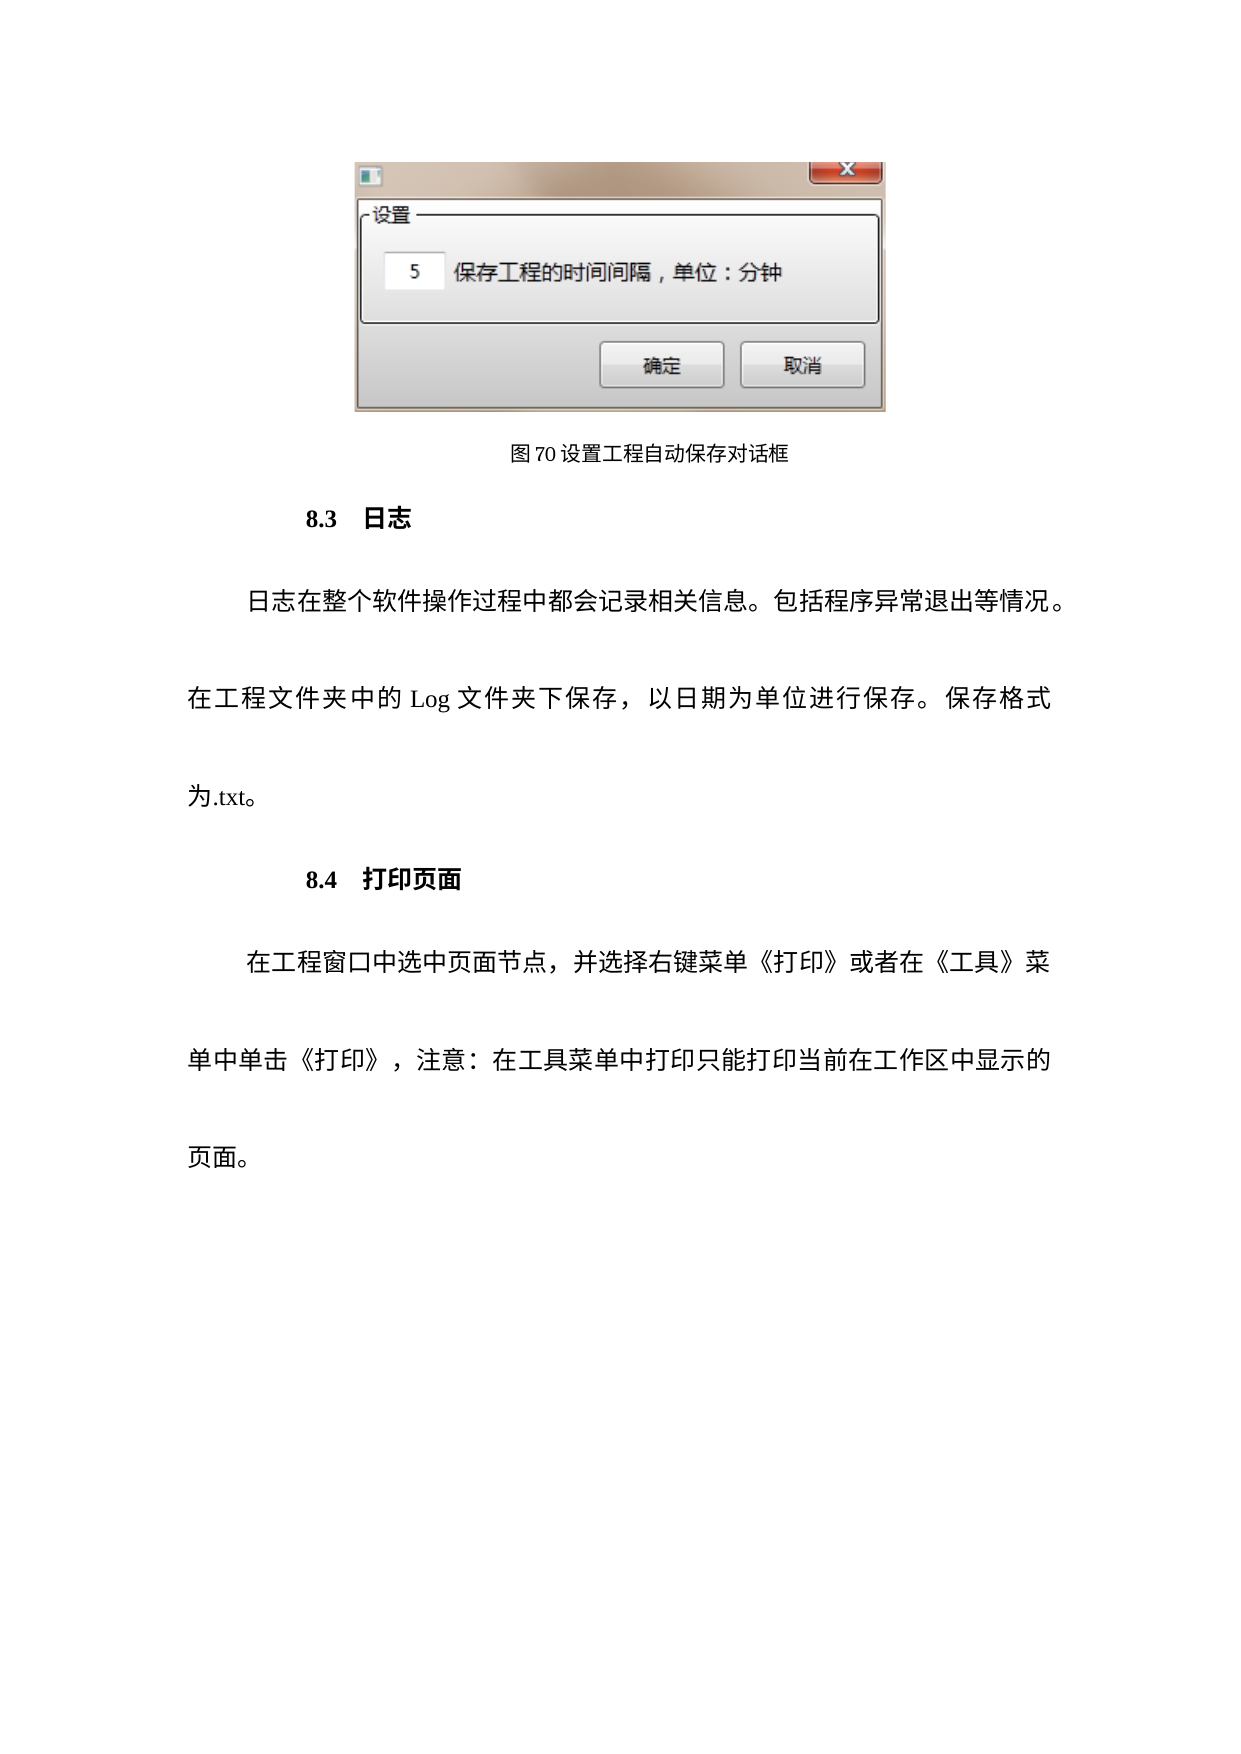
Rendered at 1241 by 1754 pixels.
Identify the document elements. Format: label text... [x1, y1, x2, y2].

text 在工程窗口中选中页面节点，并选择右键菜单《打印》或者在《工具》菜单中单击《打印》，注意：在工具菜单中打印只能打印当前在工作区中显示的页面。 [187, 928, 1053, 1188]
picture [354, 162, 886, 412]
text 日志在整个软件操作过程中都会记录相关信息。包括程序异常退出等情况。在工程文件夹中的Log文件夹下保存，以日期为单位进行保存。保存格式为.txt。 [187, 567, 1053, 827]
text 图 70 设置工程自动保存对话框 [187, 436, 1053, 469]
subtitle 日志 [247, 484, 1053, 549]
subtitle 打印页面 [247, 845, 1053, 910]
